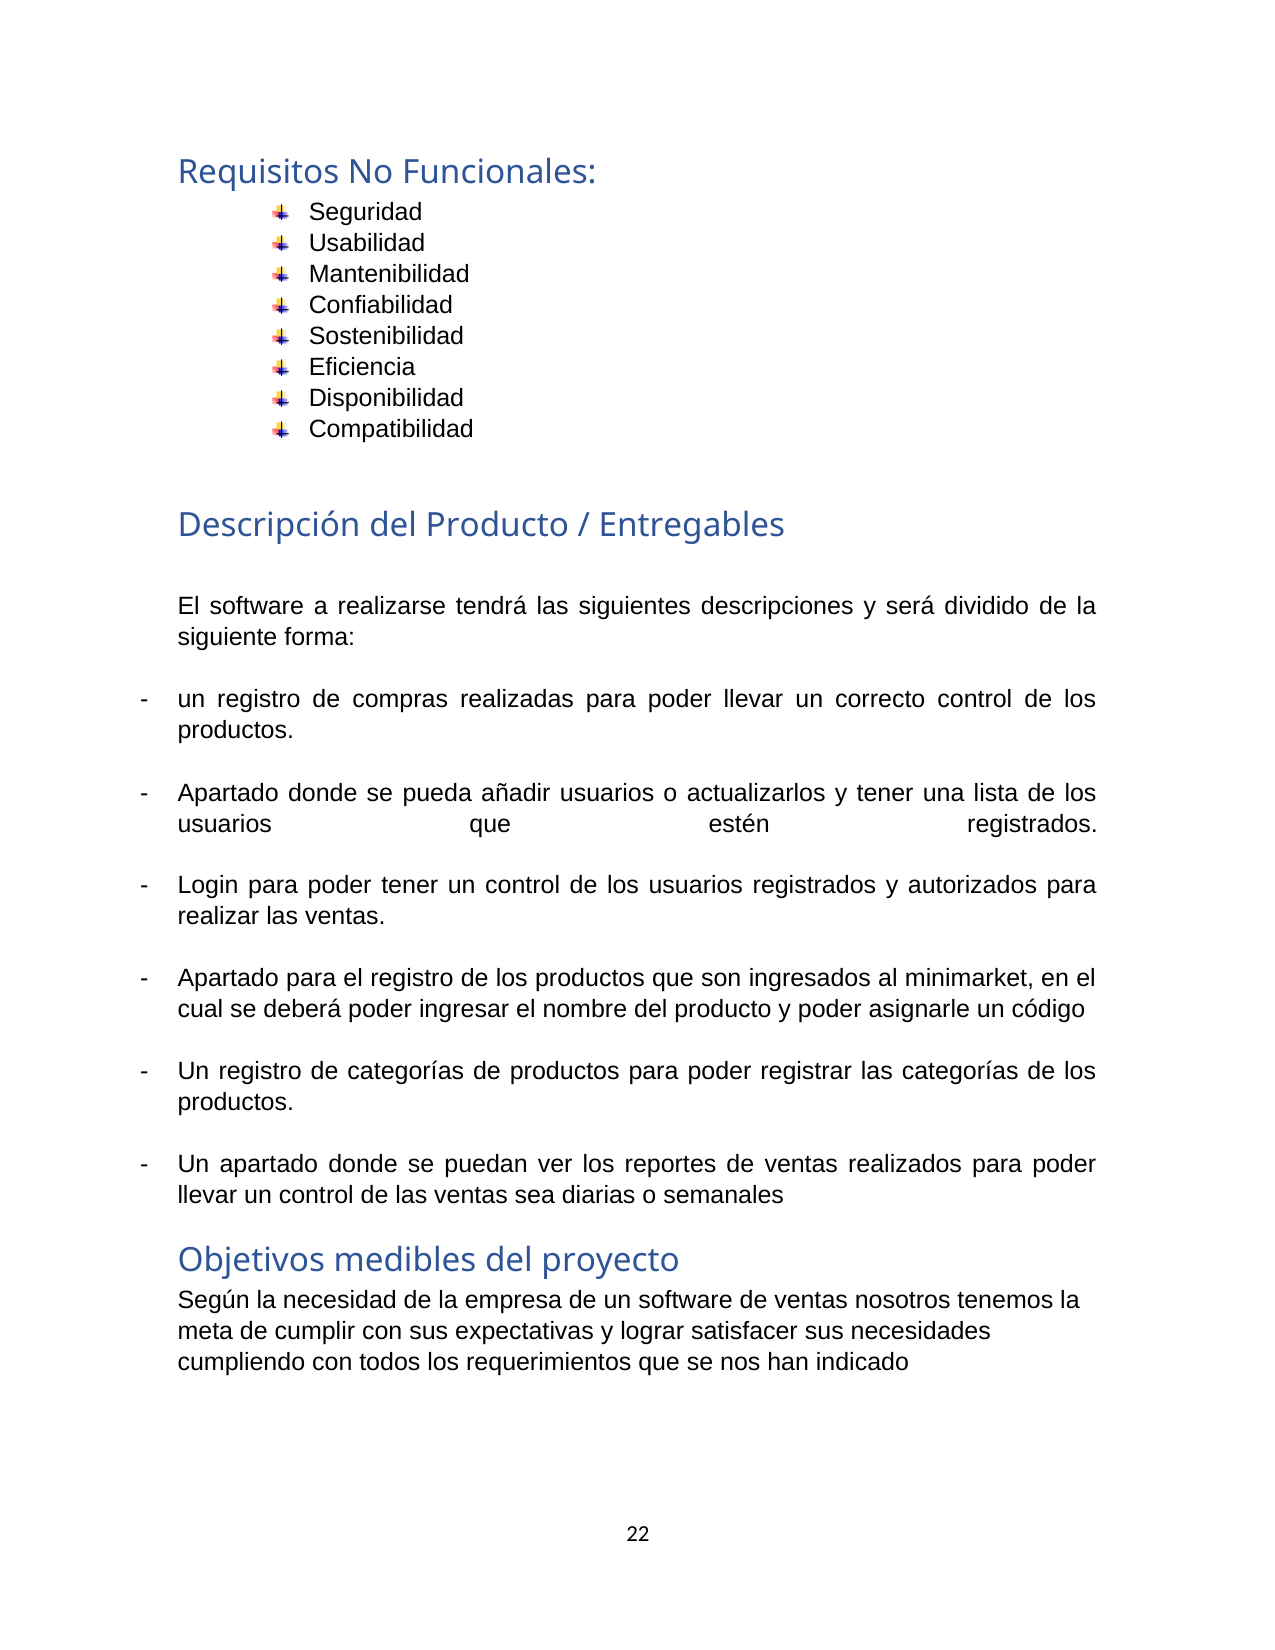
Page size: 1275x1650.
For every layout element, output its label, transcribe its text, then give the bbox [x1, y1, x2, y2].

text Según la necesidad de la empresa de un software de ventas nosotros tenemos la meta de cumplir con sus expectativas y lograr satisfacer sus necesidades cumpliendo con todos los requerimientos que se nos han indicado [177, 1285, 1098, 1376]
picture [272, 358, 289, 376]
list Mantenibilidad [271, 259, 1098, 287]
list un registro de compras realizadas para poder llevar un correcto control de los productos. [140, 684, 1098, 744]
list Confiabilidad [271, 290, 1098, 318]
list El software a realizarse tendrá las siguientes descripciones y será dividido de la siguiente forma: [177, 591, 1098, 651]
list Sostenibilidad [271, 321, 1098, 349]
list Apartado donde se pueda añadir usuarios o actualizarlos y tener una lista de los usuarios que estén registrados. [140, 778, 1098, 868]
picture [272, 203, 289, 220]
subtitle Requisitos No Funcionales: [177, 148, 1098, 193]
picture [272, 296, 289, 314]
list Disponibilidad [271, 383, 1098, 412]
subtitle Objetivos medibles del proyecto [177, 1236, 1098, 1282]
picture [272, 234, 289, 251]
list Compatibilidad [271, 414, 1098, 443]
list Un apartado donde se puedan ver los reportes de ventas realizados para poder llevar un control de las ventas sea diarias o semanales [140, 1149, 1098, 1209]
picture [272, 265, 289, 282]
list Usabilidad [271, 228, 1098, 256]
picture [272, 327, 289, 345]
picture [272, 420, 289, 438]
picture [272, 389, 289, 407]
list Login para poder tener un control de los usuarios registrados y autorizados para realizar las ventas. [140, 870, 1098, 929]
list Seguridad [271, 197, 1098, 225]
list Eficiencia [271, 352, 1098, 381]
list Un registro de categorías de productos para poder registrar las categorías de los productos. [140, 1056, 1098, 1116]
list Apartado para el registro de los productos que son ingresados al minimarket, en el cual se deberá poder ingresar el nombre del producto y poder asignarle un código [140, 963, 1098, 1023]
subtitle Descripción del Producto / Entregables [177, 501, 1098, 546]
